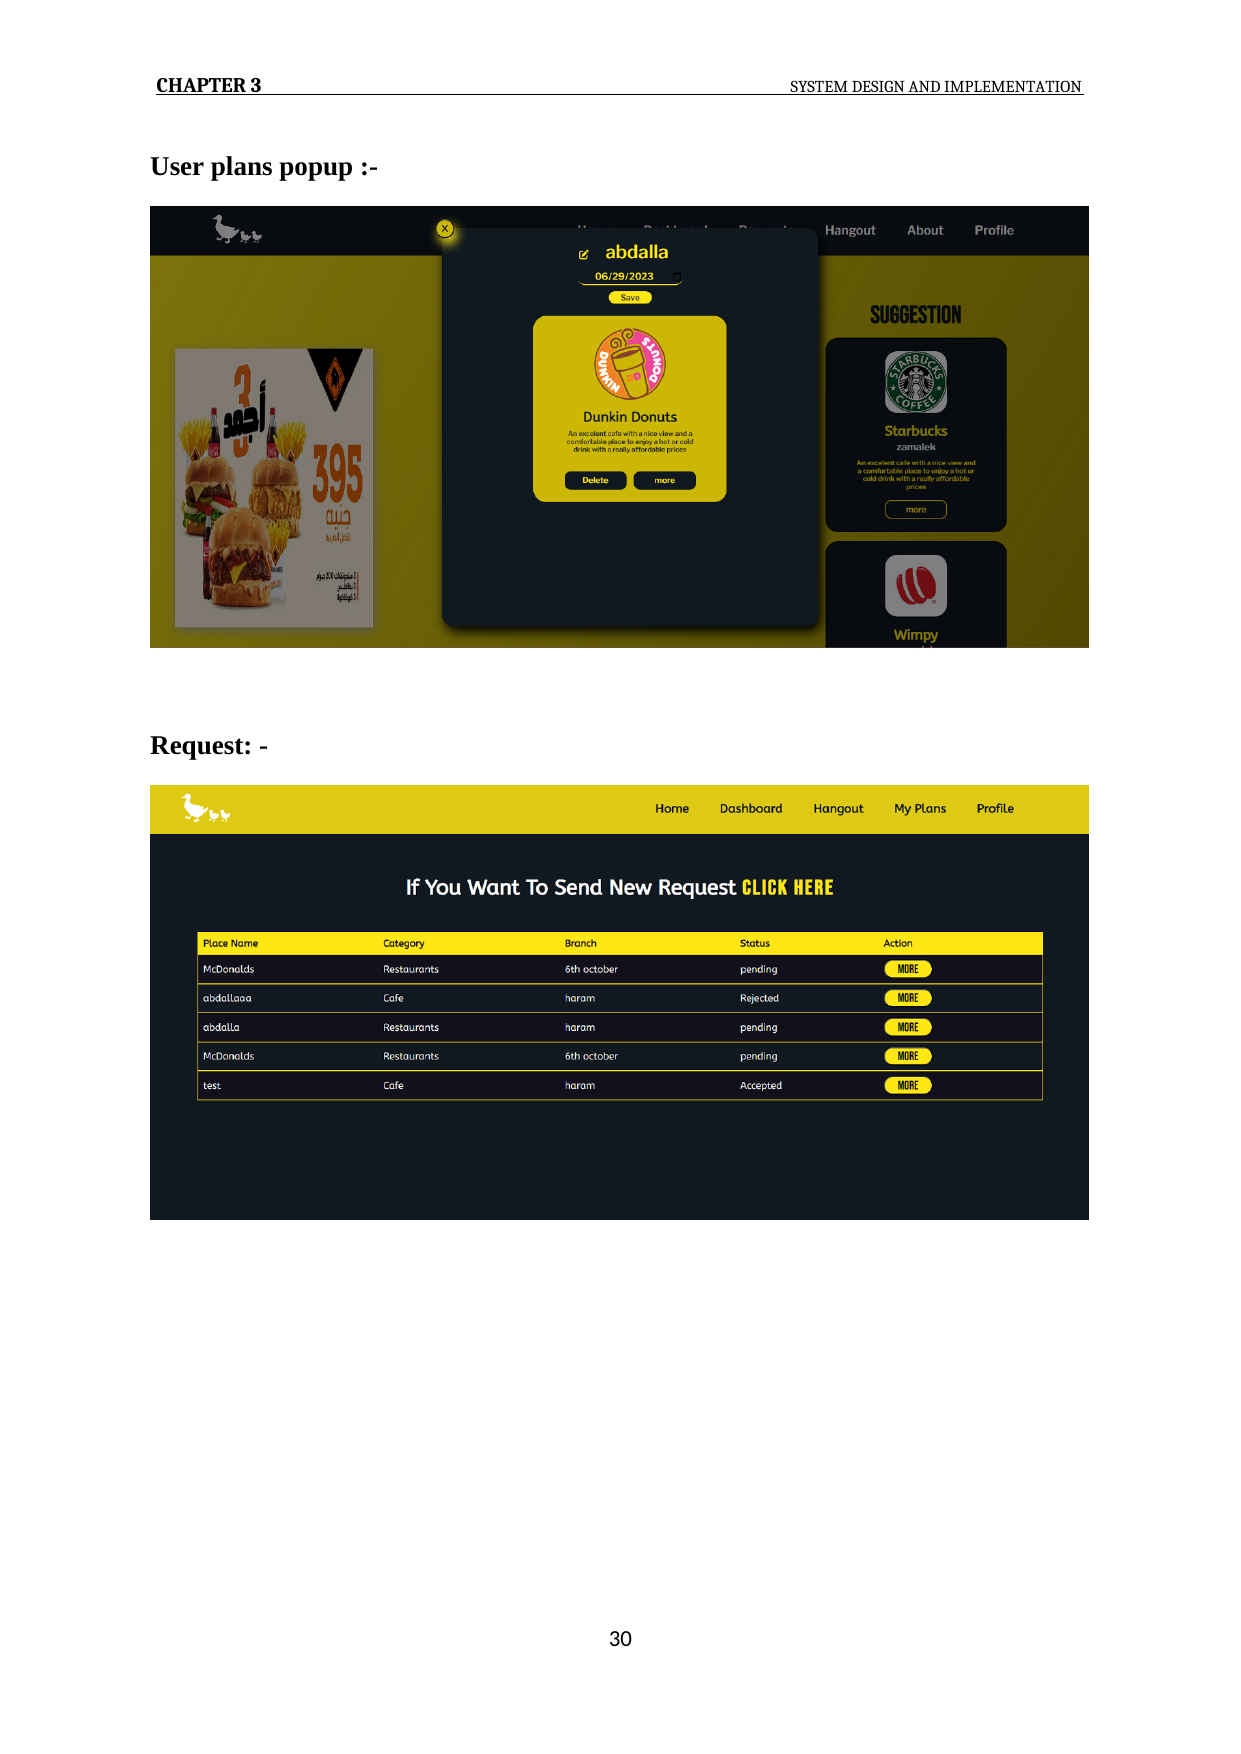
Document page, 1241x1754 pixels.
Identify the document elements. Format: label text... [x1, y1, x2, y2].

text Request: - [150, 729, 1090, 760]
text User plans popup :- [150, 150, 1090, 181]
picture [150, 785, 1089, 1220]
picture [150, 206, 1089, 648]
